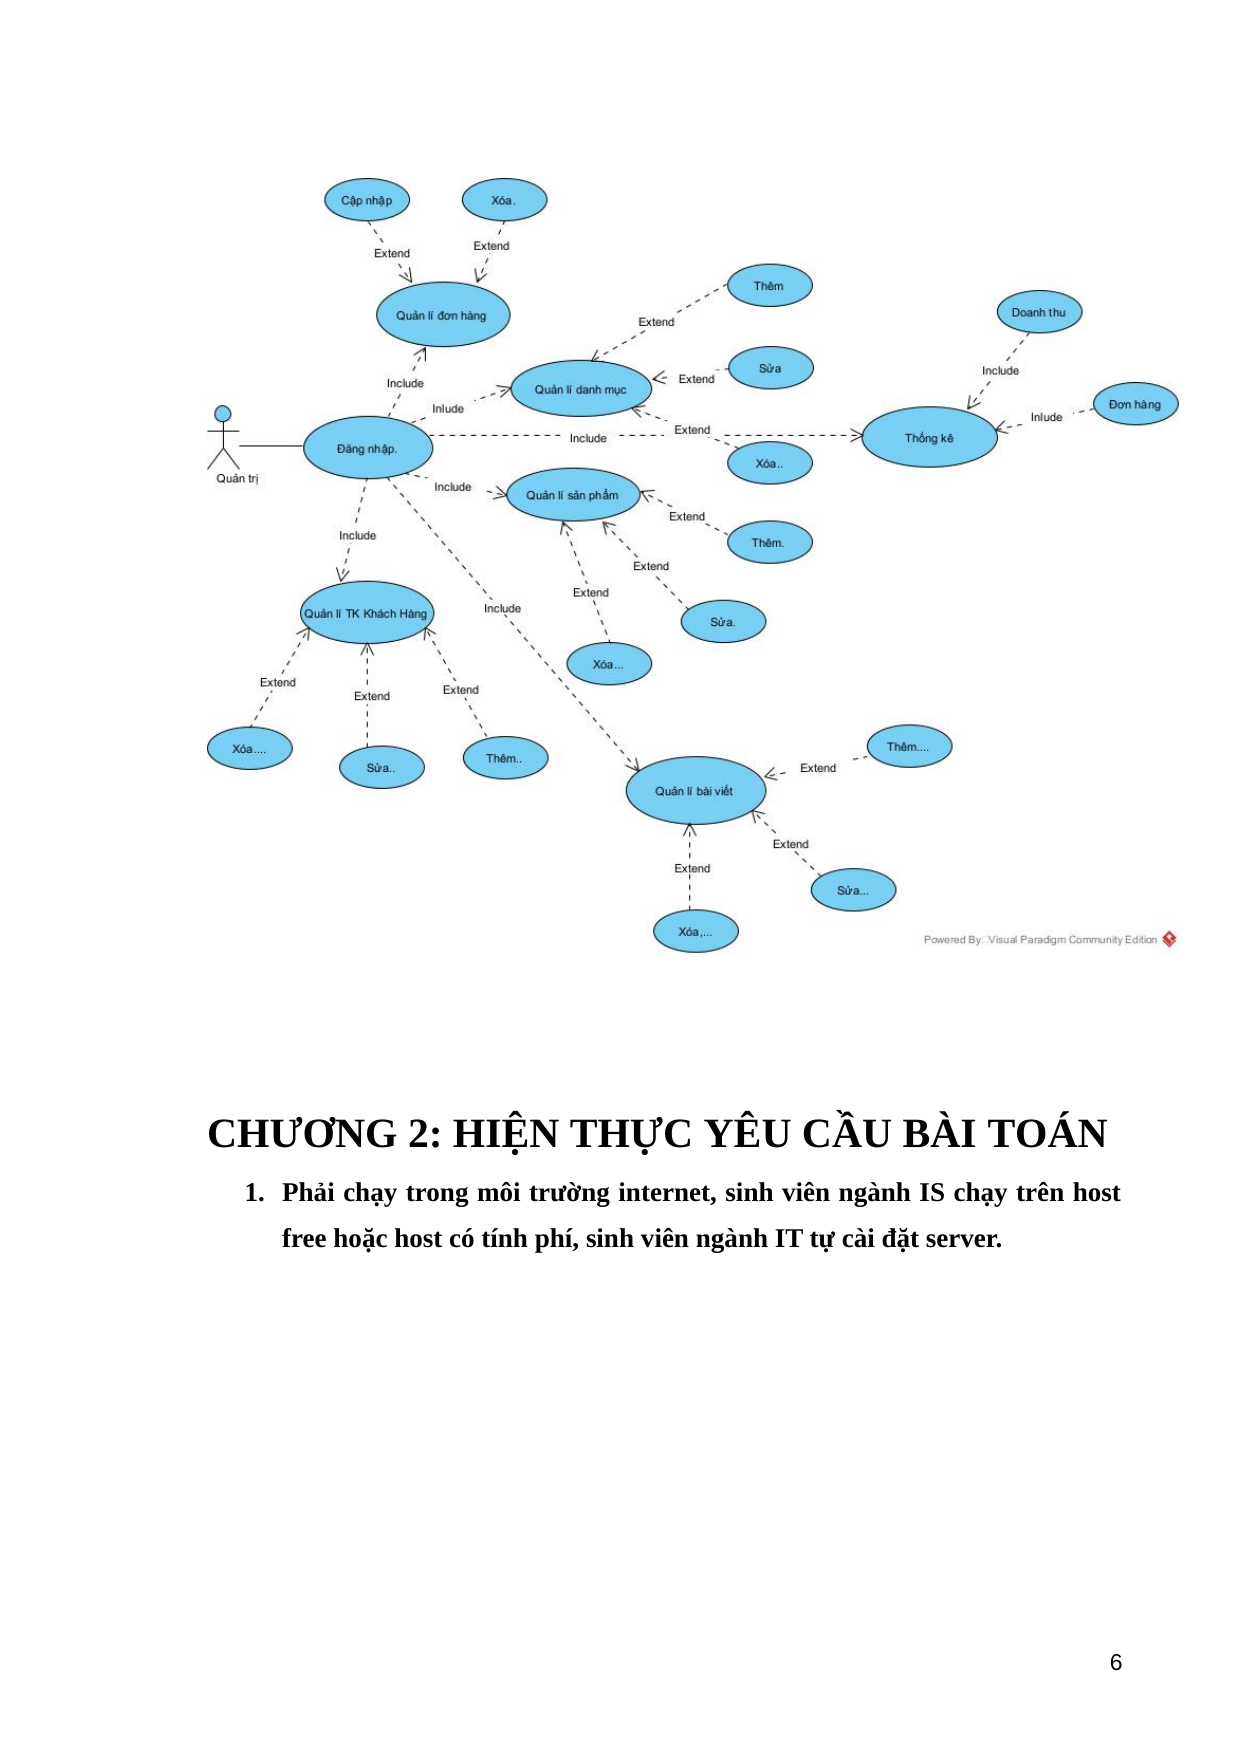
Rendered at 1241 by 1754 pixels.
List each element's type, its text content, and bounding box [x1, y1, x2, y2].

subtitle CHƯƠNG 2: HIỆN THỰC YÊU CẦU BÀI TOÁN [207, 1108, 1122, 1156]
list Phải chạy trong môi trường internet, sinh viên ngành IS chạy trên host free hoặc host có tính phí, sinh viên ngành IT tự cài đặt server. [244, 1176, 1122, 1253]
picture [206, 177, 1182, 957]
